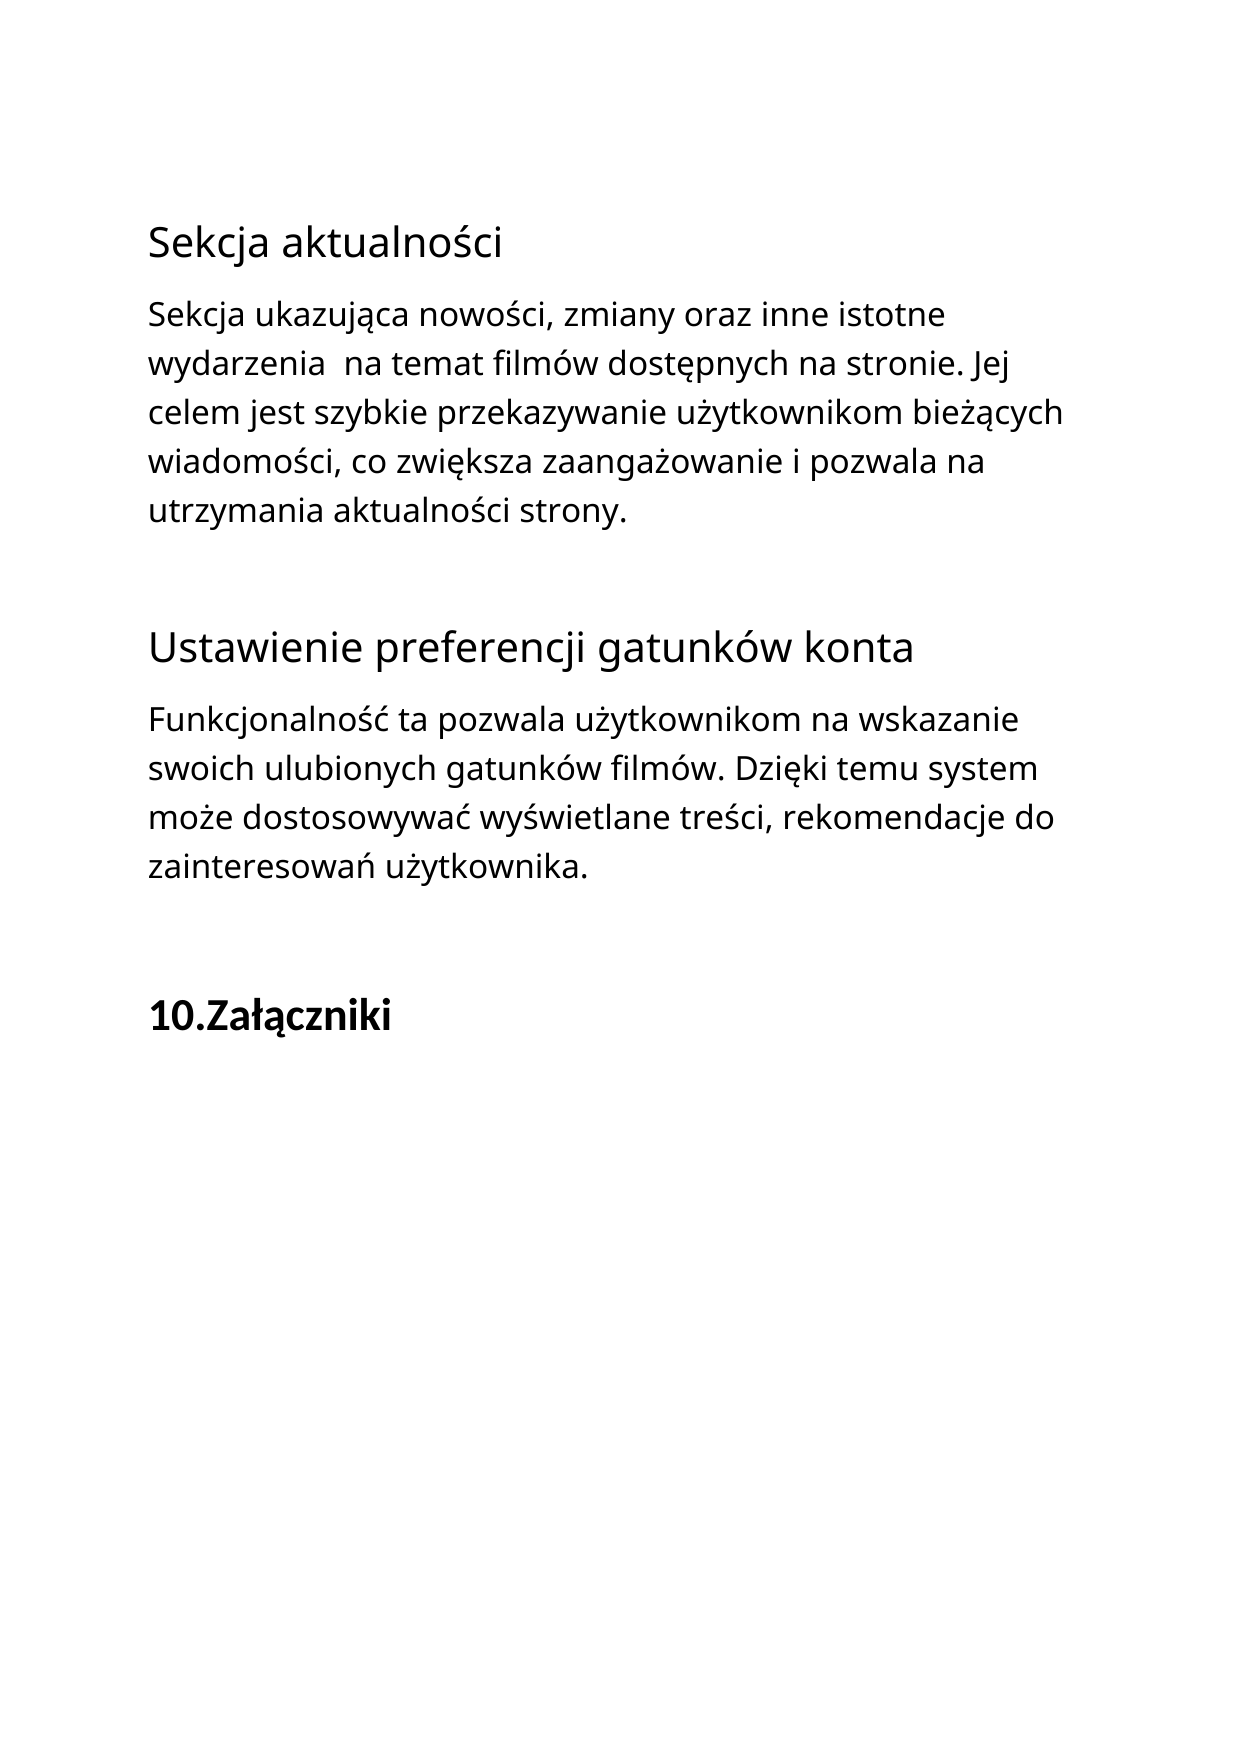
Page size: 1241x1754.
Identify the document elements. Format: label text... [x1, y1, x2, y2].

text 10.Załączniki [148, 986, 1093, 1042]
text Sekcja ukazująca nowości, zmiany oraz inne istotne wydarzenia na temat filmów dostępnych na stronie. Jej celem jest szybkie przekazywanie użytkownikom bieżących wiadomości, co zwiększa zaangażowanie i pozwala na utrzymania aktualności strony. [148, 291, 1093, 532]
text Sekcja aktualności [148, 213, 1093, 270]
text Funkcjonalność ta pozwala użytkownikom na wskazanie swoich ulubionych gatunków filmów. Dzięki temu system może dostosowywać wyświetlane treści, rekomendacje do zainteresowań użytkownika. [148, 696, 1093, 888]
text Ustawienie preferencji gatunków konta [148, 618, 1093, 675]
